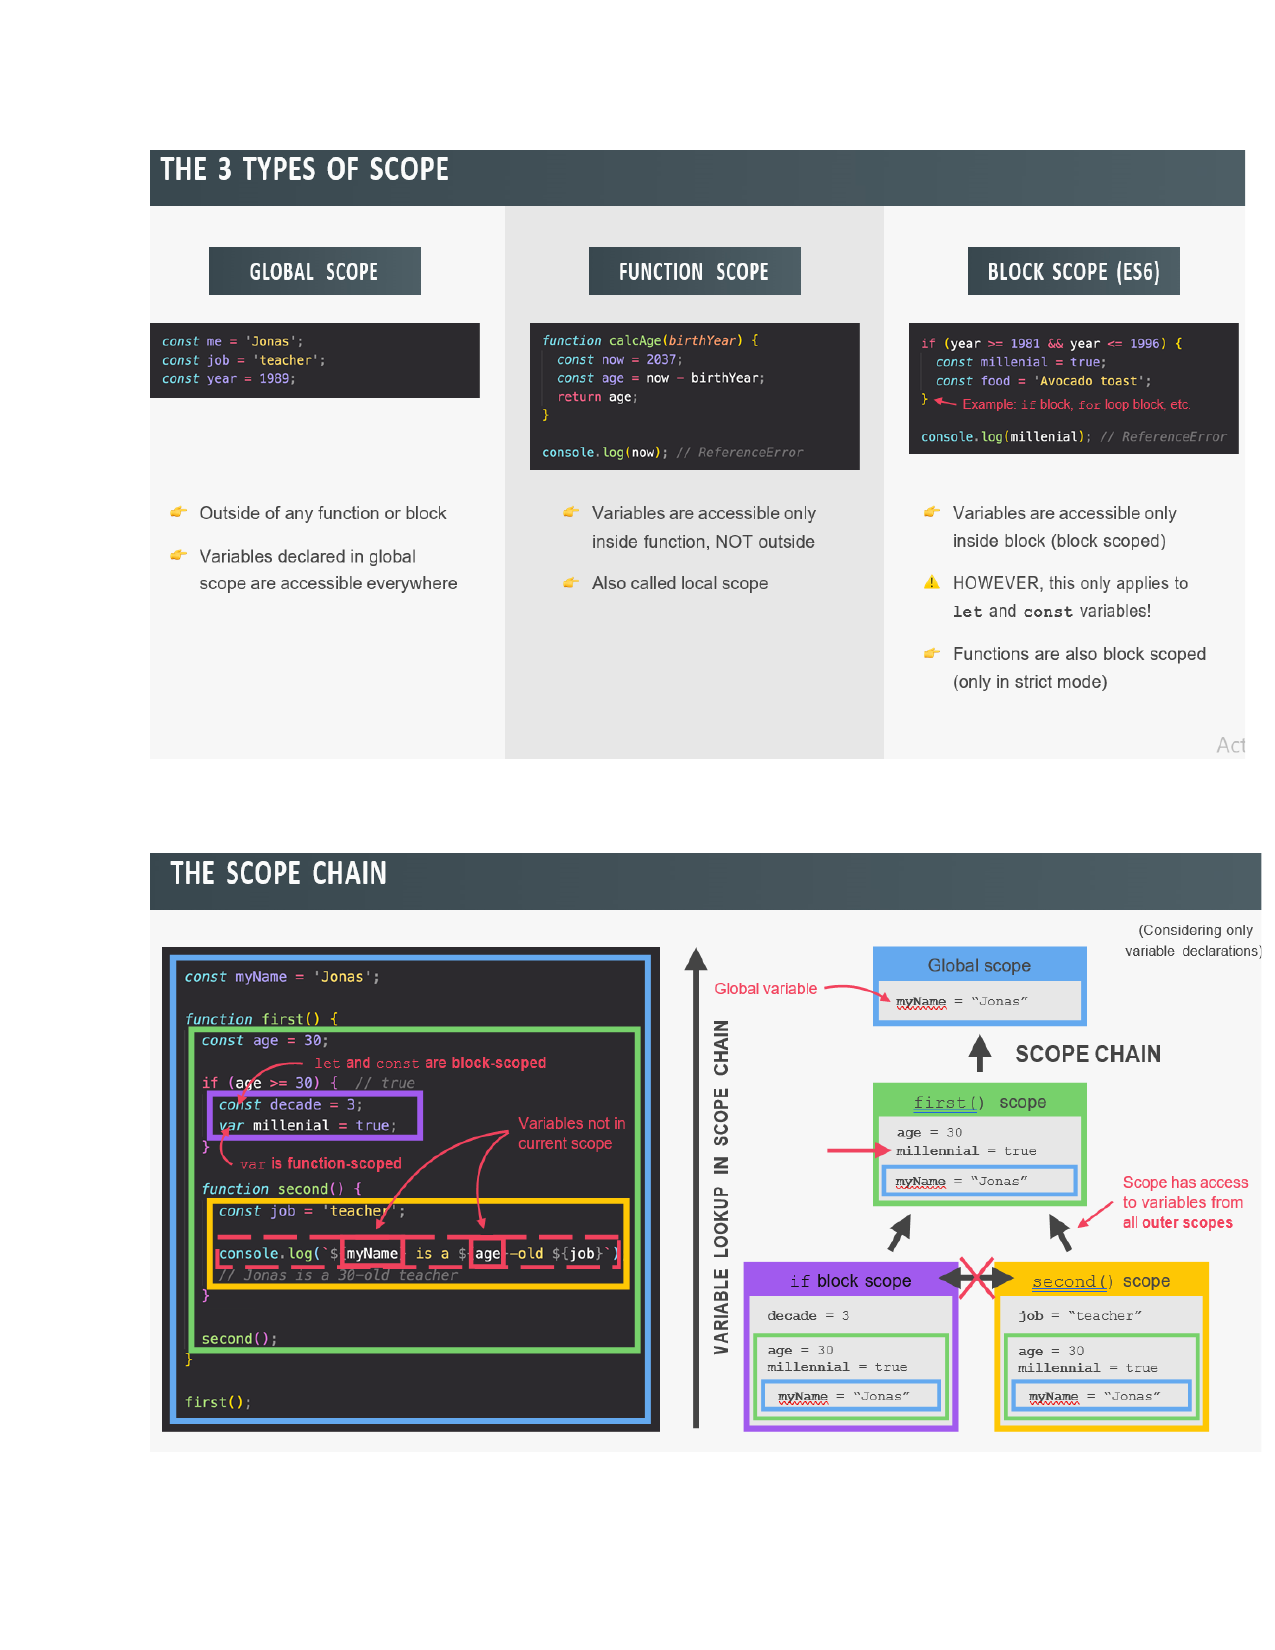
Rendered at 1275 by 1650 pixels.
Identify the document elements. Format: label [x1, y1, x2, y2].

picture [150, 853, 1262, 1452]
picture [150, 150, 1246, 759]
